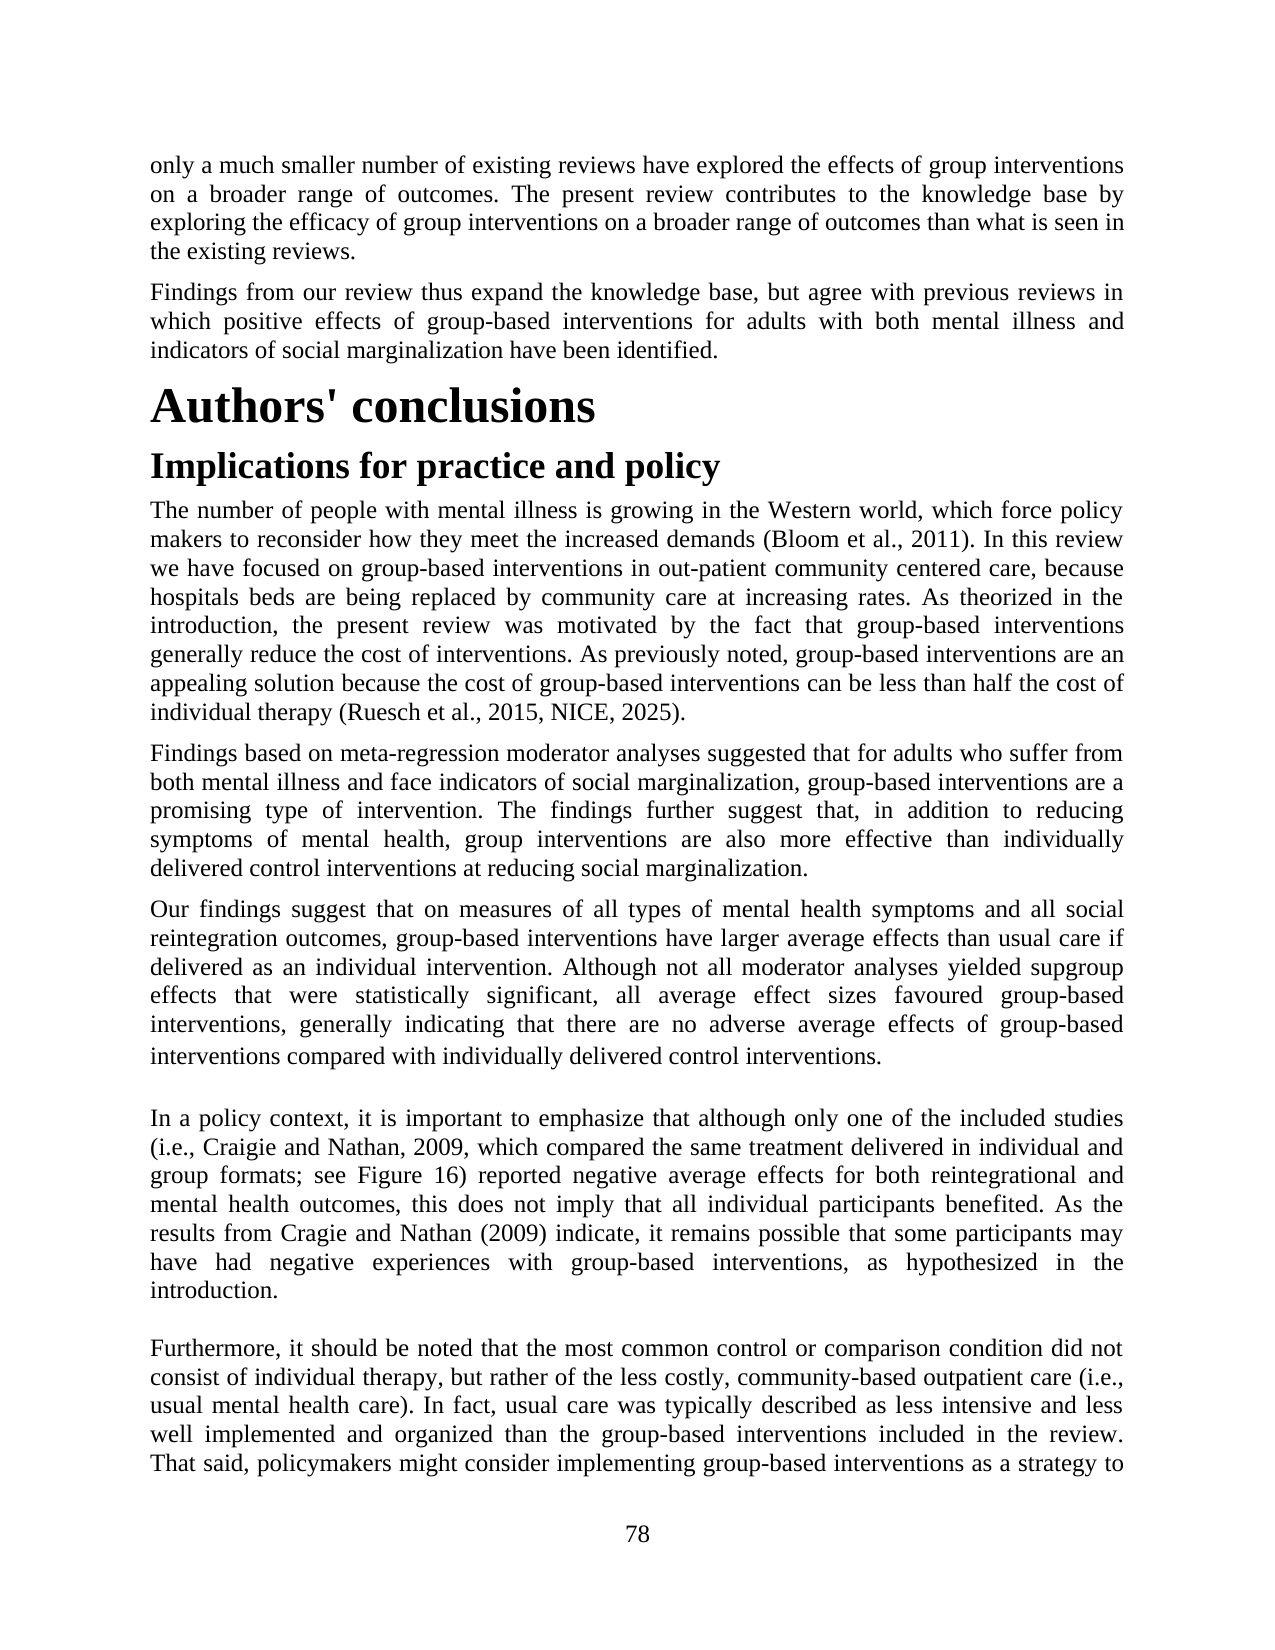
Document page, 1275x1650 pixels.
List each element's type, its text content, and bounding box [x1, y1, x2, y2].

subtitle Authors' conclusions [150, 376, 1125, 434]
subtitle Implications for practice and policy [150, 443, 1125, 486]
